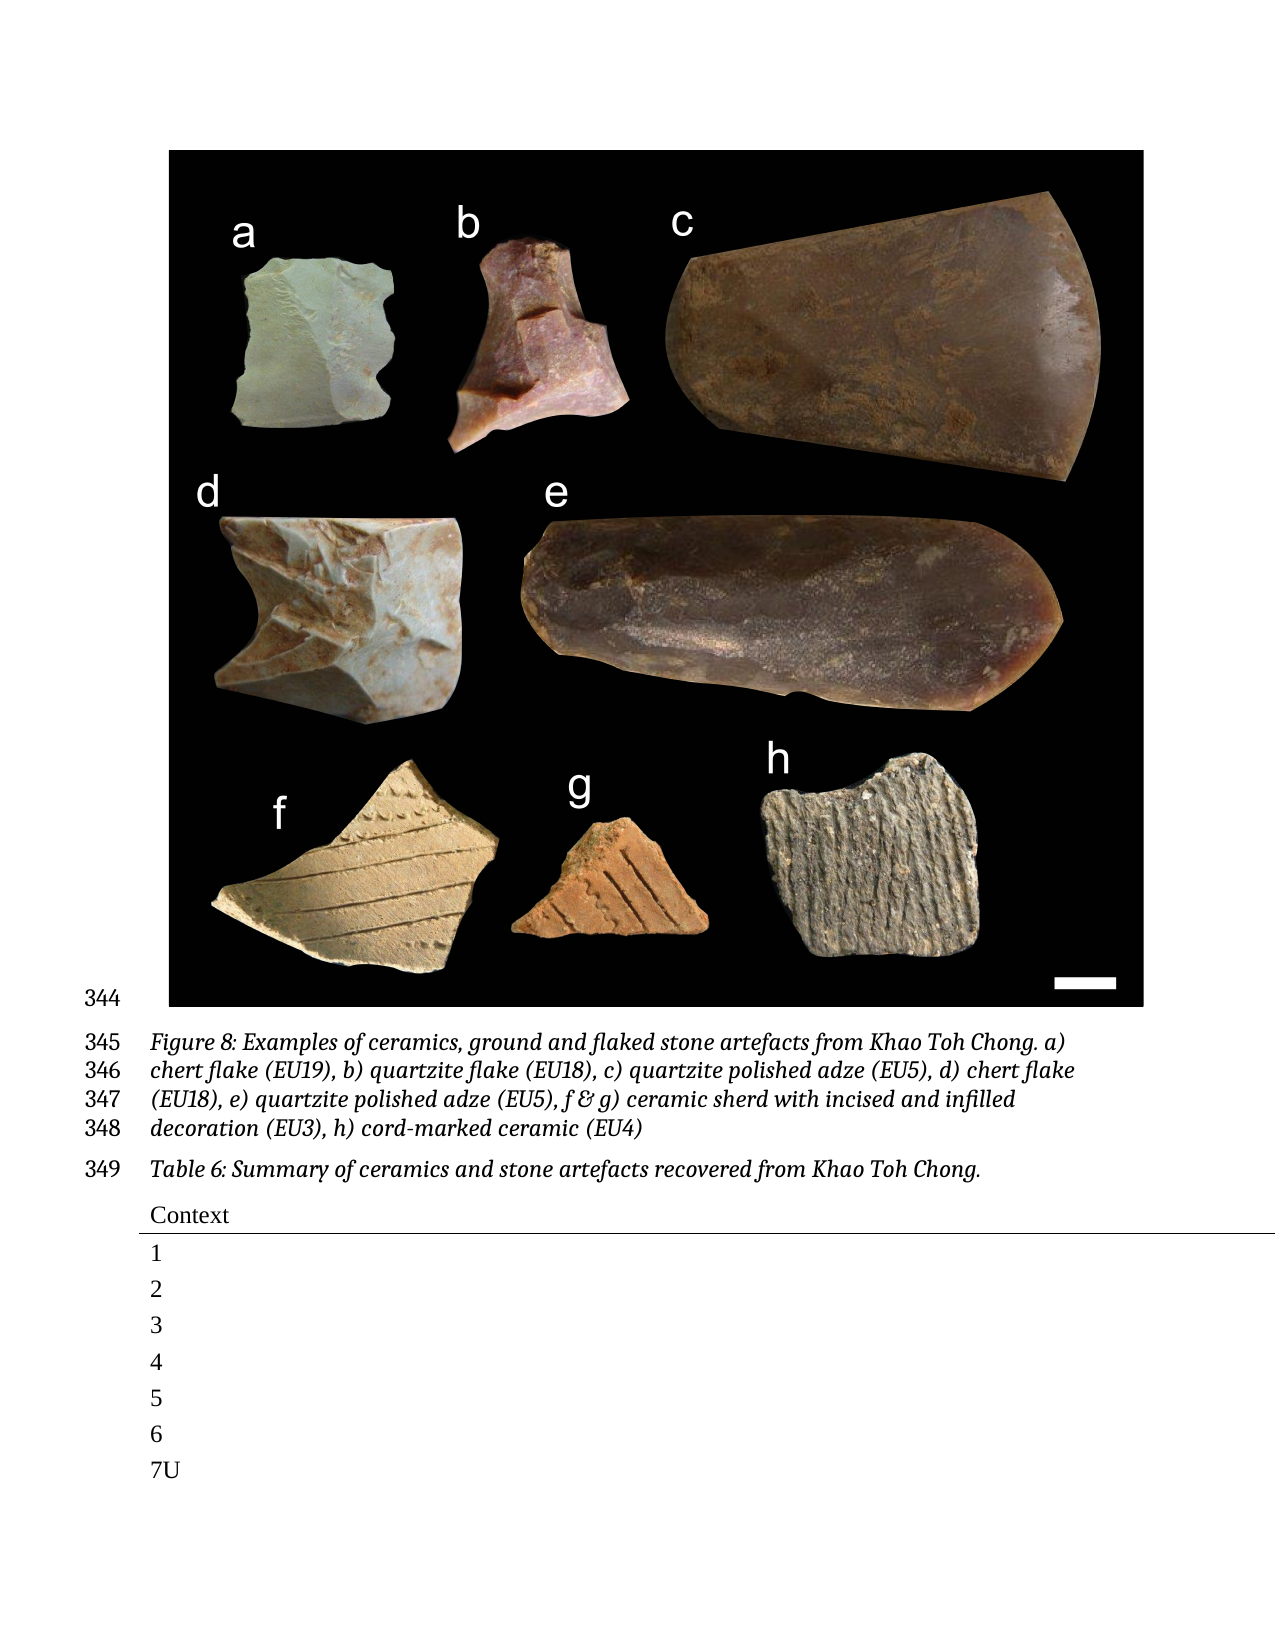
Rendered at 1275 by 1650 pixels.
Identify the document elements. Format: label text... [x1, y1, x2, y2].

picture [168, 150, 1144, 1007]
table_cell 3 [139, 1307, 1275, 1343]
table_cell 1 [139, 1234, 1275, 1271]
table_header Context [139, 1196, 1275, 1233]
text Table 6: Summary of ceramics and stone artefacts recovered from Khao Toh Chong. [150, 1155, 1125, 1184]
table_cell 7U [139, 1452, 1275, 1488]
table_cell 5 [139, 1379, 1275, 1416]
table_cell 6 [139, 1416, 1275, 1452]
table_cell 2 [139, 1271, 1275, 1307]
table_cell 4 [139, 1343, 1275, 1379]
text Figure 8: Examples of ceramics, ground and flaked stone artefacts from Khao Toh Chong. a) chert flake (EU19), b) quartzite flake (EU18), c) quartzite polished adze (EU5), d) chert flake (EU18), e) quartzite polished adze (EU5), f & g) ceramic sherd with incised and infilled decoration (EU3), h) cord-marked ceramic (EU4) [150, 1028, 1125, 1143]
